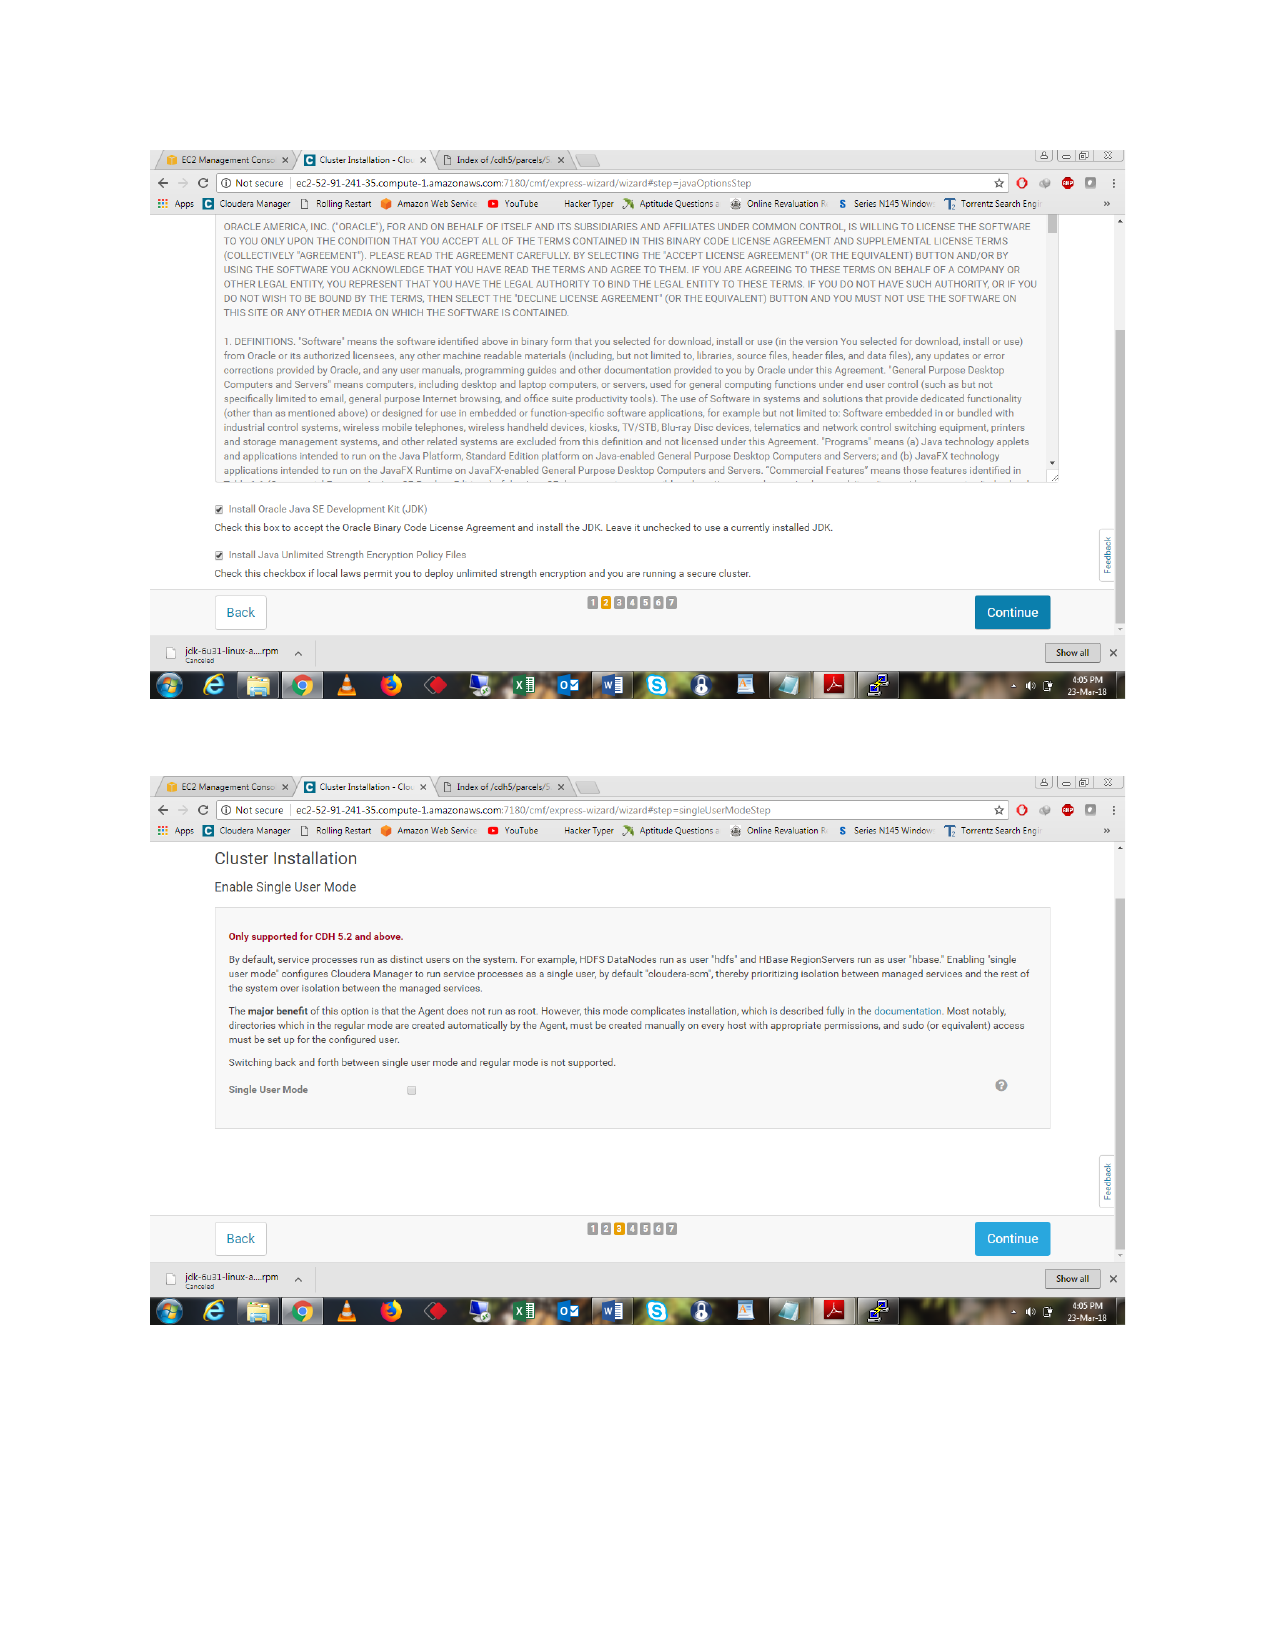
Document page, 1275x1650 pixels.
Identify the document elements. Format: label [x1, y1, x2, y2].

picture [150, 776, 1125, 1325]
picture [150, 150, 1125, 699]
